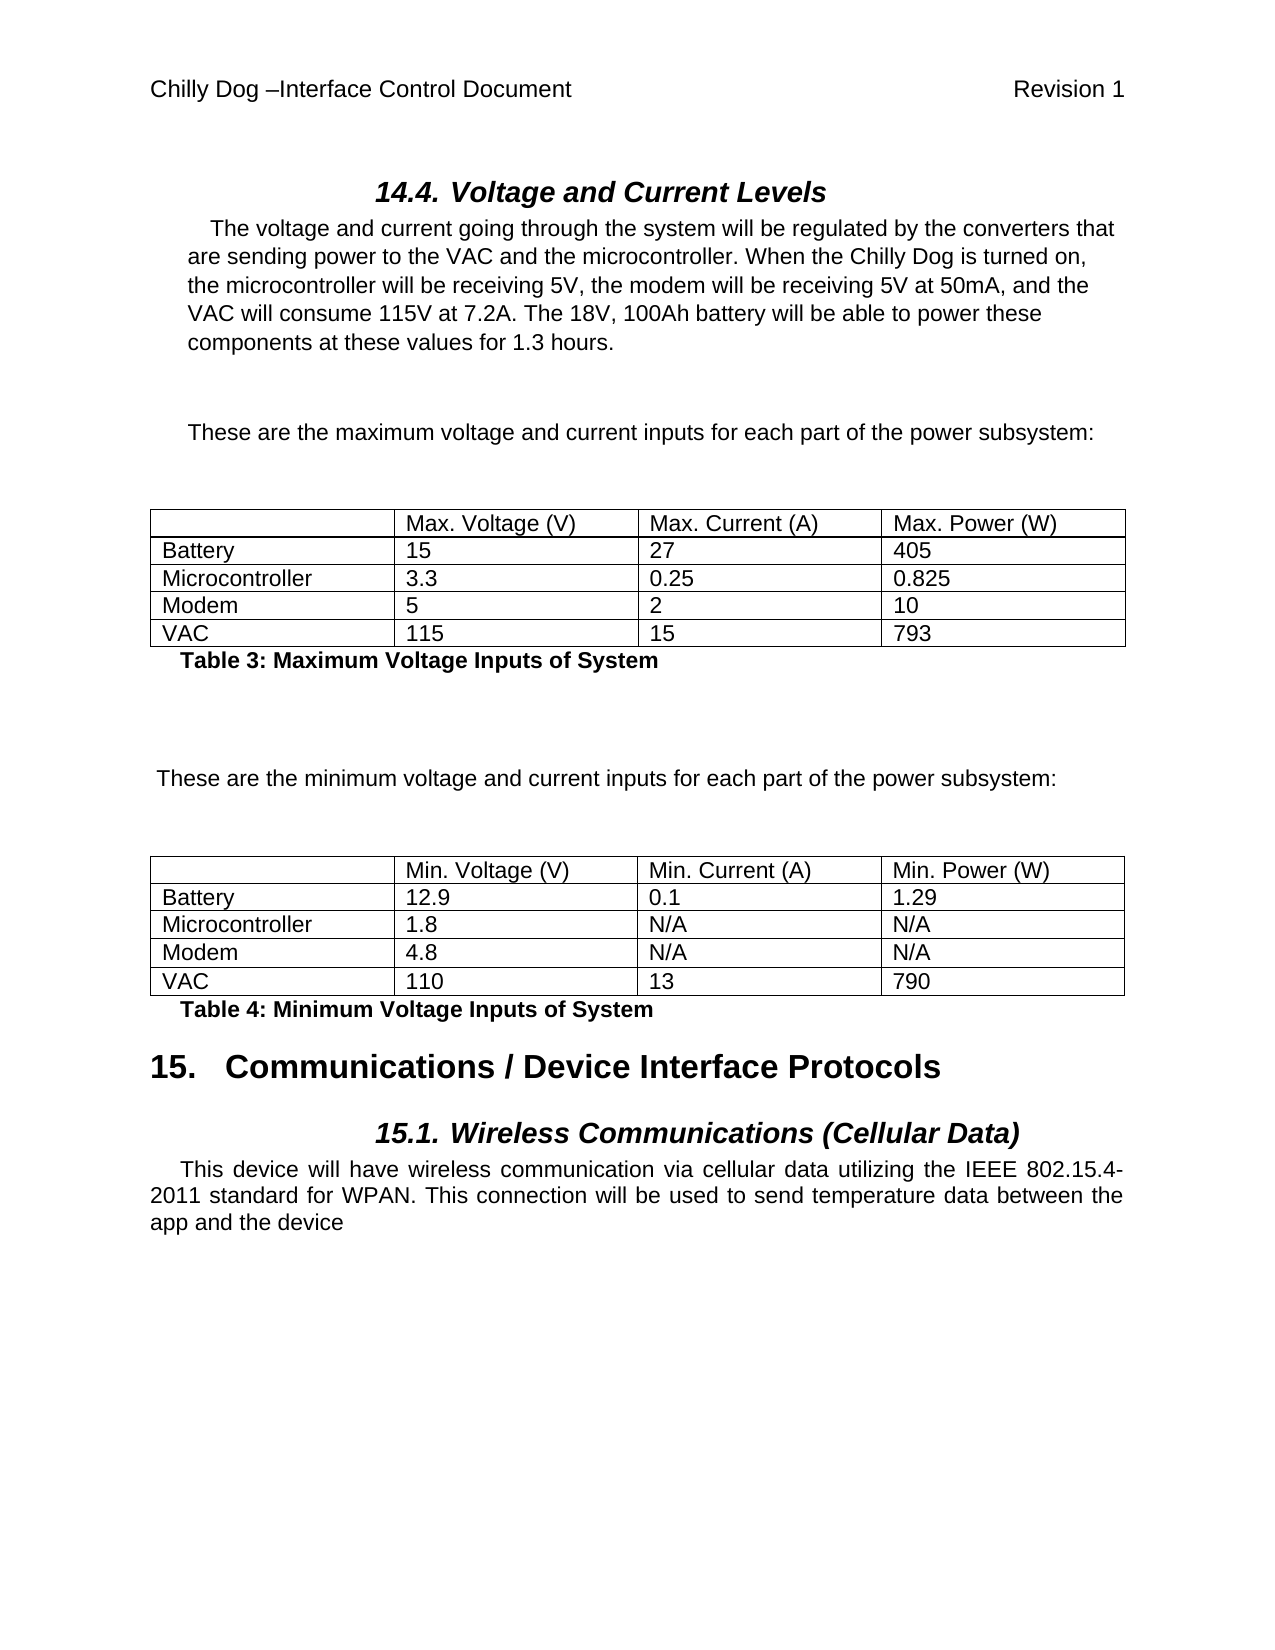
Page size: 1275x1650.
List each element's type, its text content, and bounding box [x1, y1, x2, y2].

table_cell 115 [395, 620, 638, 646]
table_cell VAC [151, 620, 394, 646]
table_header Min. Power (W) [882, 857, 1124, 883]
table_cell Battery [151, 884, 394, 910]
table_cell 13 [638, 968, 881, 994]
table_cell Battery [151, 538, 394, 564]
text These are the maximum voltage and current inputs for each part of the power subsystem: [150, 419, 1125, 445]
table_cell 0.825 [882, 565, 1125, 591]
table_cell 790 [882, 968, 1124, 994]
subtitle Wireless Communications (Cellular Data) [375, 1116, 1125, 1150]
table_cell 0.25 [639, 565, 881, 591]
table_cell Modem [151, 939, 394, 967]
table_cell N/A [638, 939, 881, 967]
table_header [151, 510, 394, 536]
table_cell 110 [395, 968, 637, 994]
table_header Min. Voltage (V) [395, 857, 637, 883]
table_cell Modem [151, 592, 394, 618]
table_header [151, 857, 394, 883]
table_cell 2 [639, 592, 881, 618]
subtitle Voltage and Current Levels [375, 175, 1125, 208]
table_header Max. Voltage (V) [395, 510, 638, 536]
table_header Max. Current (A) [639, 510, 881, 536]
table_cell N/A [882, 939, 1124, 967]
text Table 4: Minimum Voltage Inputs of System [150, 996, 1125, 1022]
table_cell 15 [395, 538, 638, 564]
table_cell VAC [151, 968, 394, 994]
text Table 3: Maximum Voltage Inputs of System [150, 647, 1125, 673]
table_cell 12.9 [395, 884, 637, 910]
table_header Min. Current (A) [638, 857, 881, 883]
table_cell 27 [639, 538, 881, 564]
text These are the minimum voltage and current inputs for each part of the power subsystem: [150, 765, 1125, 792]
table_cell 1.29 [882, 884, 1124, 910]
subtitle Communications / Device Interface Protocols [150, 1047, 1125, 1085]
table_cell 5 [395, 592, 638, 618]
text The voltage and current going through the system will be regulated by the converters that are sending power to the VAC and the microcontroller. When the Chilly Dog is turned on, the microcontroller will be receiving 5V, the modem will be receiving 5V at 50mA, and the VAC will consume 115V at 7.2A. The 18V, 100Ah battery will be able to power these components at these values for 1.3 hours. [187, 215, 1125, 355]
table_cell 3.3 [395, 565, 638, 591]
table_cell N/A [882, 911, 1124, 938]
table_cell 405 [882, 538, 1125, 564]
table_cell 1.8 [395, 911, 637, 938]
table_cell 10 [882, 592, 1125, 618]
table_cell 15 [639, 620, 881, 646]
table_cell N/A [638, 911, 881, 938]
table_cell Microcontroller [151, 911, 394, 938]
table_header Max. Power (W) [882, 510, 1125, 536]
table_cell Microcontroller [151, 565, 394, 591]
table_cell 4.8 [395, 939, 637, 967]
table_cell 0.1 [638, 884, 881, 910]
table_cell 793 [882, 620, 1125, 646]
text This device will have wireless communication via cellular data utilizing the IEEE 802.15.4-2011 standard for WPAN. This connection will be used to send temperature data between the app and the device [150, 1156, 1125, 1235]
